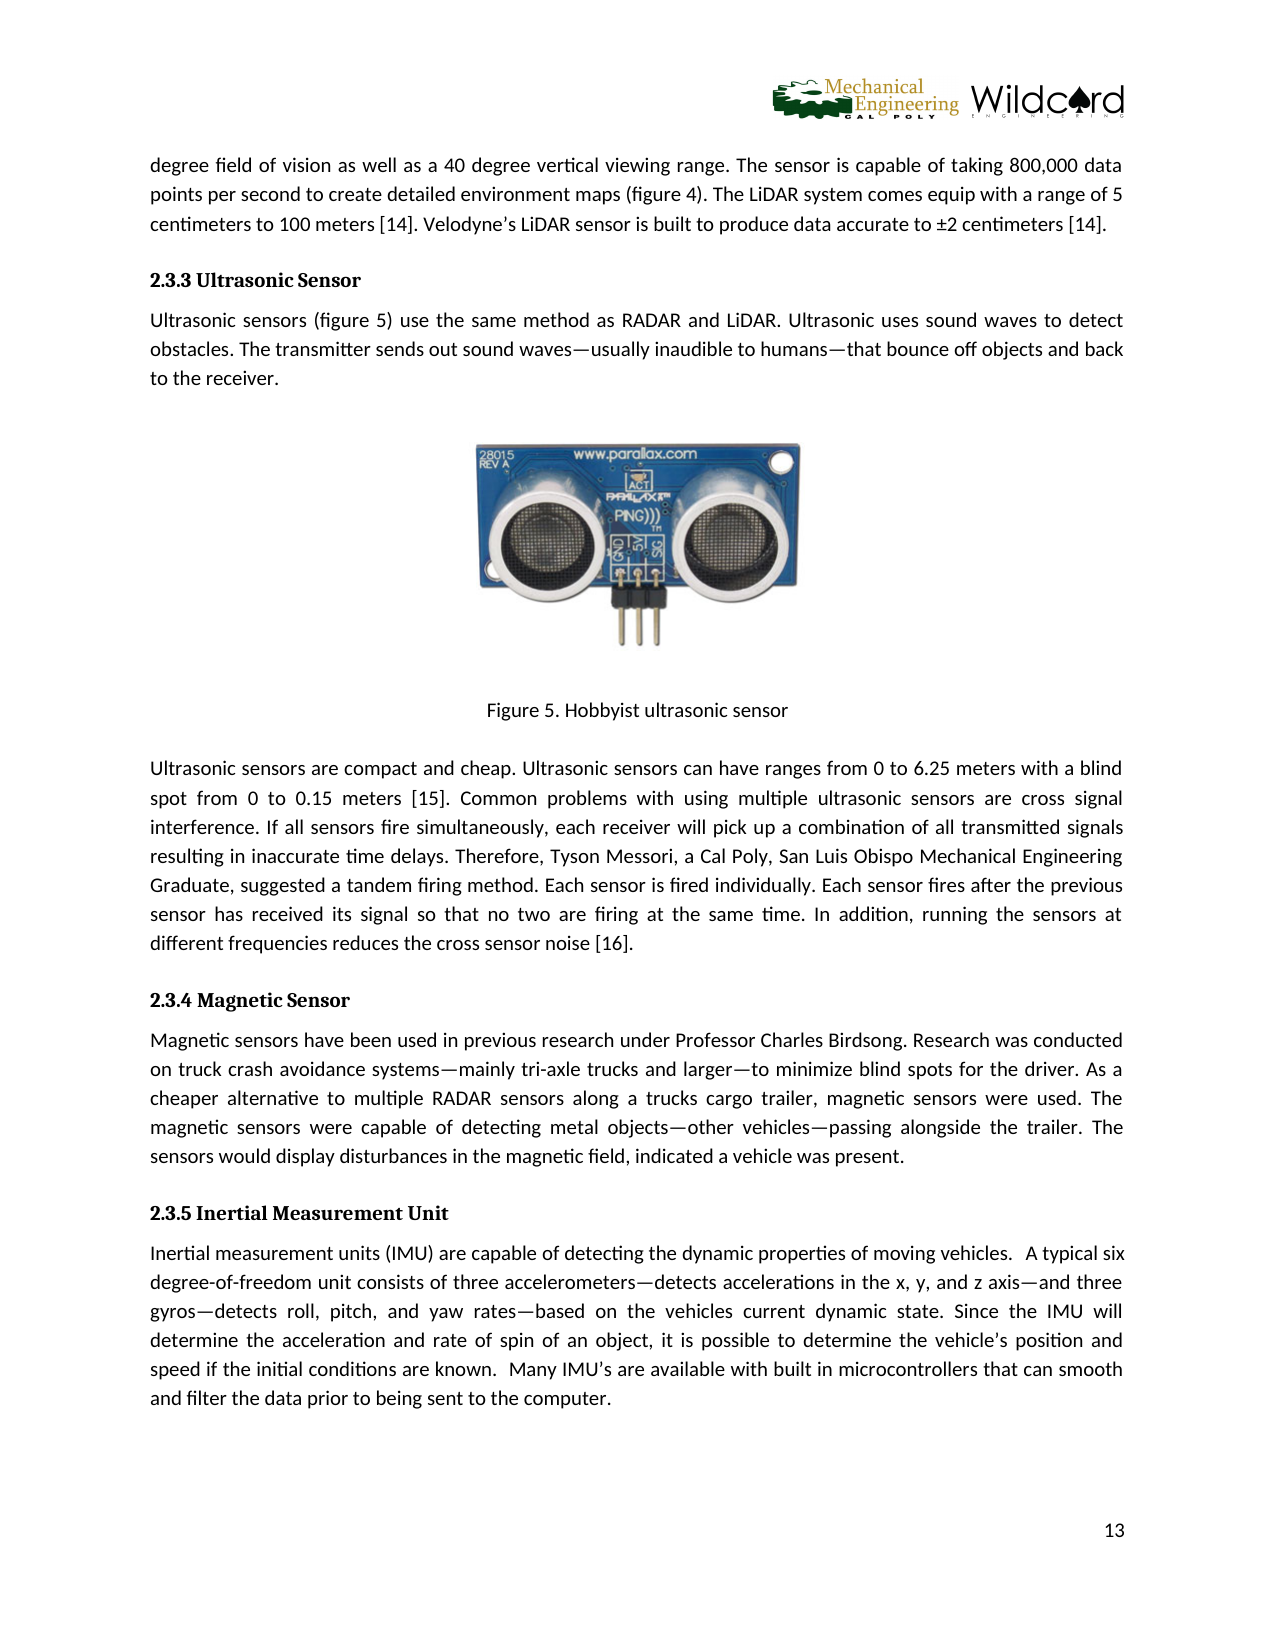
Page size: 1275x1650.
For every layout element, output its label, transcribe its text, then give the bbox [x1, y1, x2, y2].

subtitle 2.3.4 Magnetic Sensor [150, 989, 1125, 1013]
text Magnetic sensors have been used in previous research under Professor Charles Birdsong. Research was conducted on truck crash avoidance systems—mainly tri-axle trucks and larger—to minimize blind spots for the driver. As a cheaper alternative to multiple RADAR sensors along a trucks cargo trailer, magnetic sensors were used. The magnetic sensors were capable of detecting metal objects—other vehicles—passing alongside the trailer. The sensors would display disturbances in the magnetic field, indicated a vehicle was present. [150, 1027, 1125, 1169]
text Inertial measurement units (IMU) are capable of detecting the dynamic properties of moving vehicles. A typical six degree-of-freedom unit consists of three accelerometers—detects accelerations in the x, y, and z axis—and three gyros—detects roll, pitch, and yaw rates—based on the vehicles current dynamic state. Since the IMU will determine the acceleration and rate of spin of an object, it is possible to determine the vehicle’s position and speed if the initial conditions are known. Many IMU’s are available with built in microcontrollers that can smooth and filter the data prior to being sent to the computer. [150, 1240, 1125, 1411]
picture [772, 75, 959, 120]
subtitle 2.3.3 Ultrasonic Sensor [150, 269, 1125, 293]
text Ultrasonic sensors (figure 5) use the same method as RADAR and LiDAR. Ultrasonic uses sound waves to detect obstacles. The transmitter sends out sound waves—usually inaudible to humans—that bounce off objects and back to the receiver. [150, 307, 1125, 391]
text Figure 5. Hobbyist ultrasonic sensor [150, 697, 1125, 723]
text Ultrasonic sensors are compact and cheap. Ultrasonic sensors can have ranges from 0 to 6.25 meters with a blind spot from 0 to 0.15 meters [15]. Common problems with using multiple ultrasonic sensors are cross signal interference. If all sensors fire simultaneously, each receiver will pick up a combination of all transmitted signals resulting in inaccurate time delays. Therefore, Tyson Messori, a Cal Poly, San Luis Obispo Mechanical Engineering Graduate, suggested a tandem firing method. Each sensor is fired individually. Each sensor fires after the previous sensor has received its signal so that no two are firing at the same time. In addition, running the sensors at different frequencies reduces the cross sensor noise [16]. [150, 756, 1125, 956]
picture [968, 82, 1125, 120]
subtitle 2.3.5 Inertial Measurement Unit [150, 1202, 1125, 1226]
picture [412, 394, 863, 694]
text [150, 152, 1125, 236]
